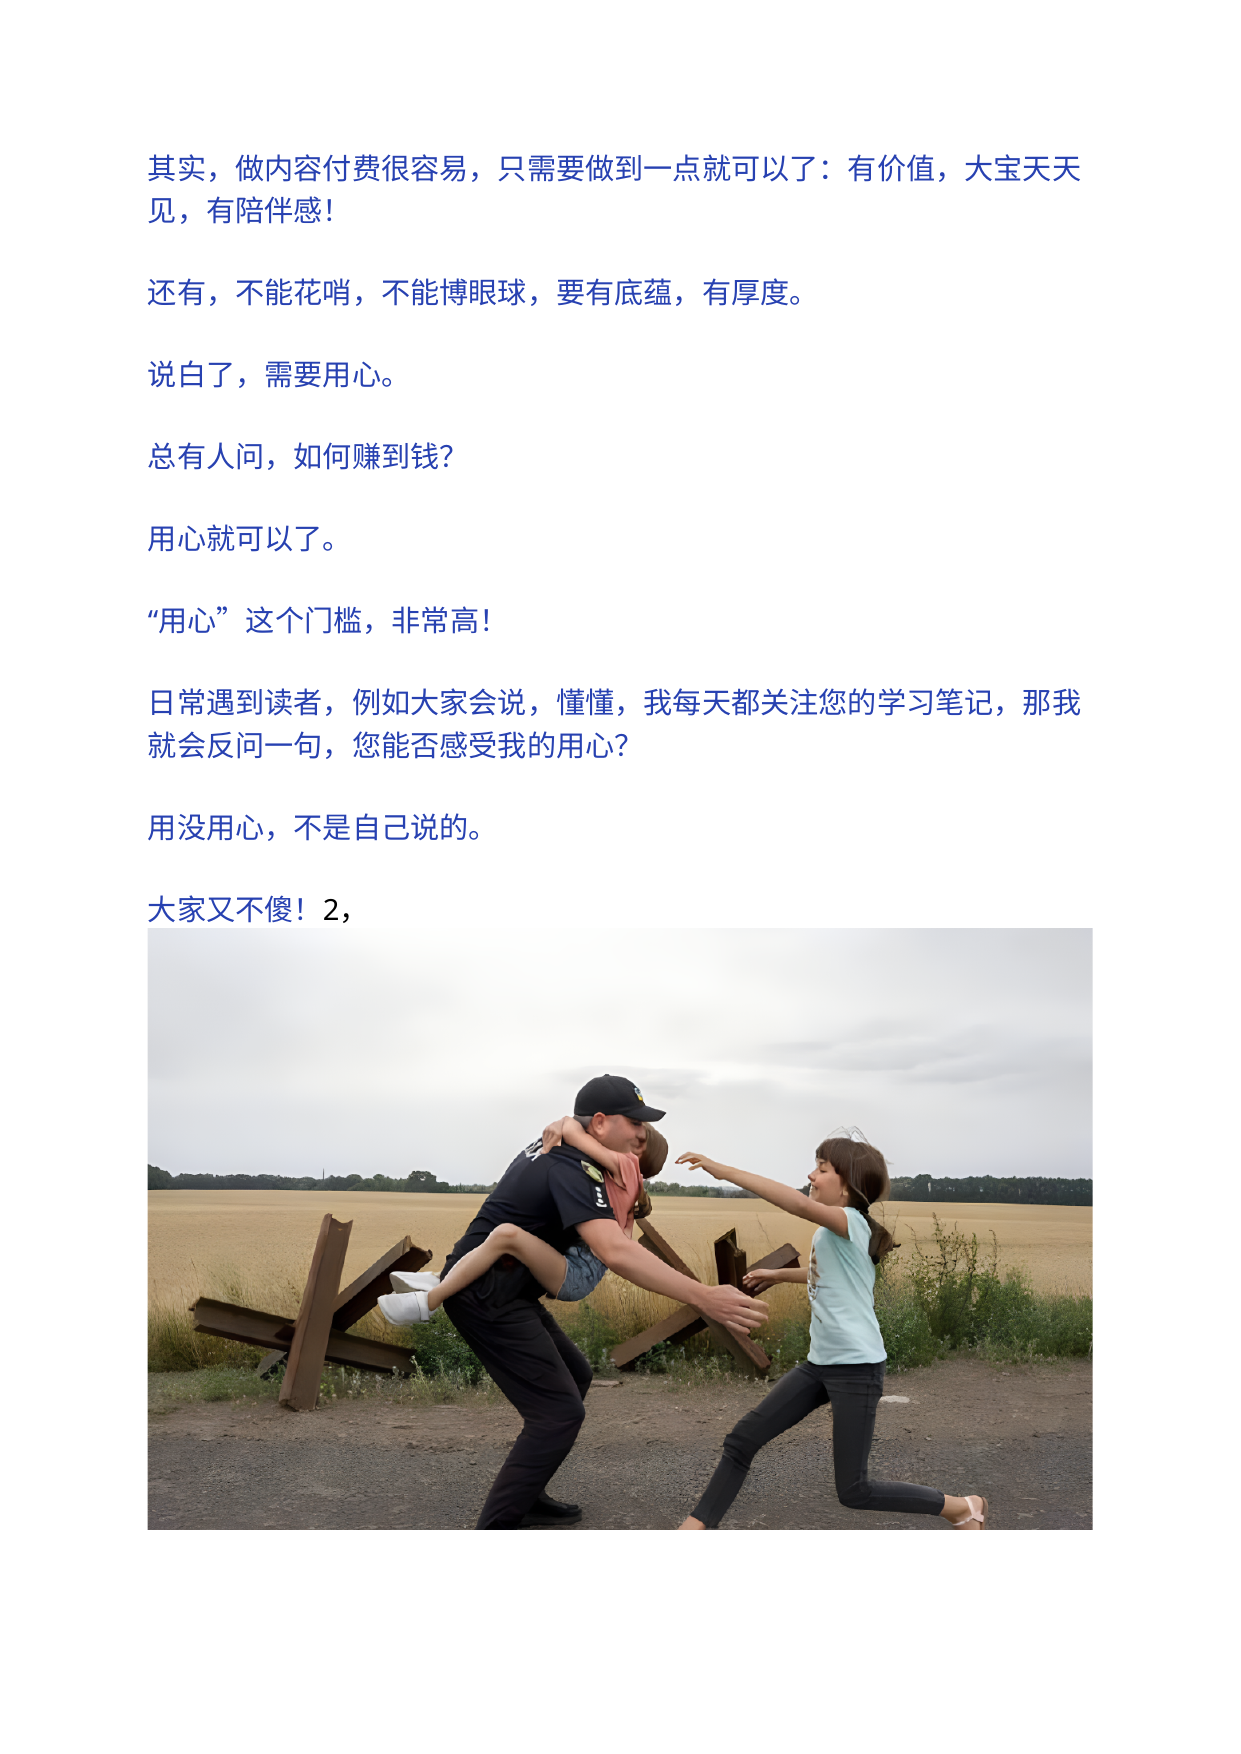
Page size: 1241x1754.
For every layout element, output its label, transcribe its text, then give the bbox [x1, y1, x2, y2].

text 说白了，需要用心。 [148, 352, 1093, 394]
text 用心就可以了。 [148, 516, 1093, 558]
text 日常遇到读者，例如大家会说，懂懂，我每天都关注您的学习笔记，那我就会反问一句，您能否感受我的用心？ [148, 680, 1093, 764]
text 还有，不能花哨，不能博眼球，要有底蕴，有厚度。 [148, 270, 1093, 312]
picture [147, 928, 1093, 1530]
text “用心”这个门槛，非常高！ [148, 598, 1093, 640]
text 用没用心，不是自己说的。 [148, 804, 1093, 847]
text 其实，做内容付费很容易，只需要做到一点就可以了：有价值，大宝天天见，有陪伴感！ [148, 146, 1093, 230]
text 总有人问，如何赚到钱？ [148, 434, 1093, 476]
text 大家又不傻！2，这张乌克兰版本的爸爸回家的照片，可以和50年前一张著名照片《欢乐的爆发》媲美。美国被俘军人在越南监禁5年后回家。照片获得普利策奖。 ​​​3，民科领域，特别喜欢研究一个课题，永动机。 [148, 886, 1093, 928]
